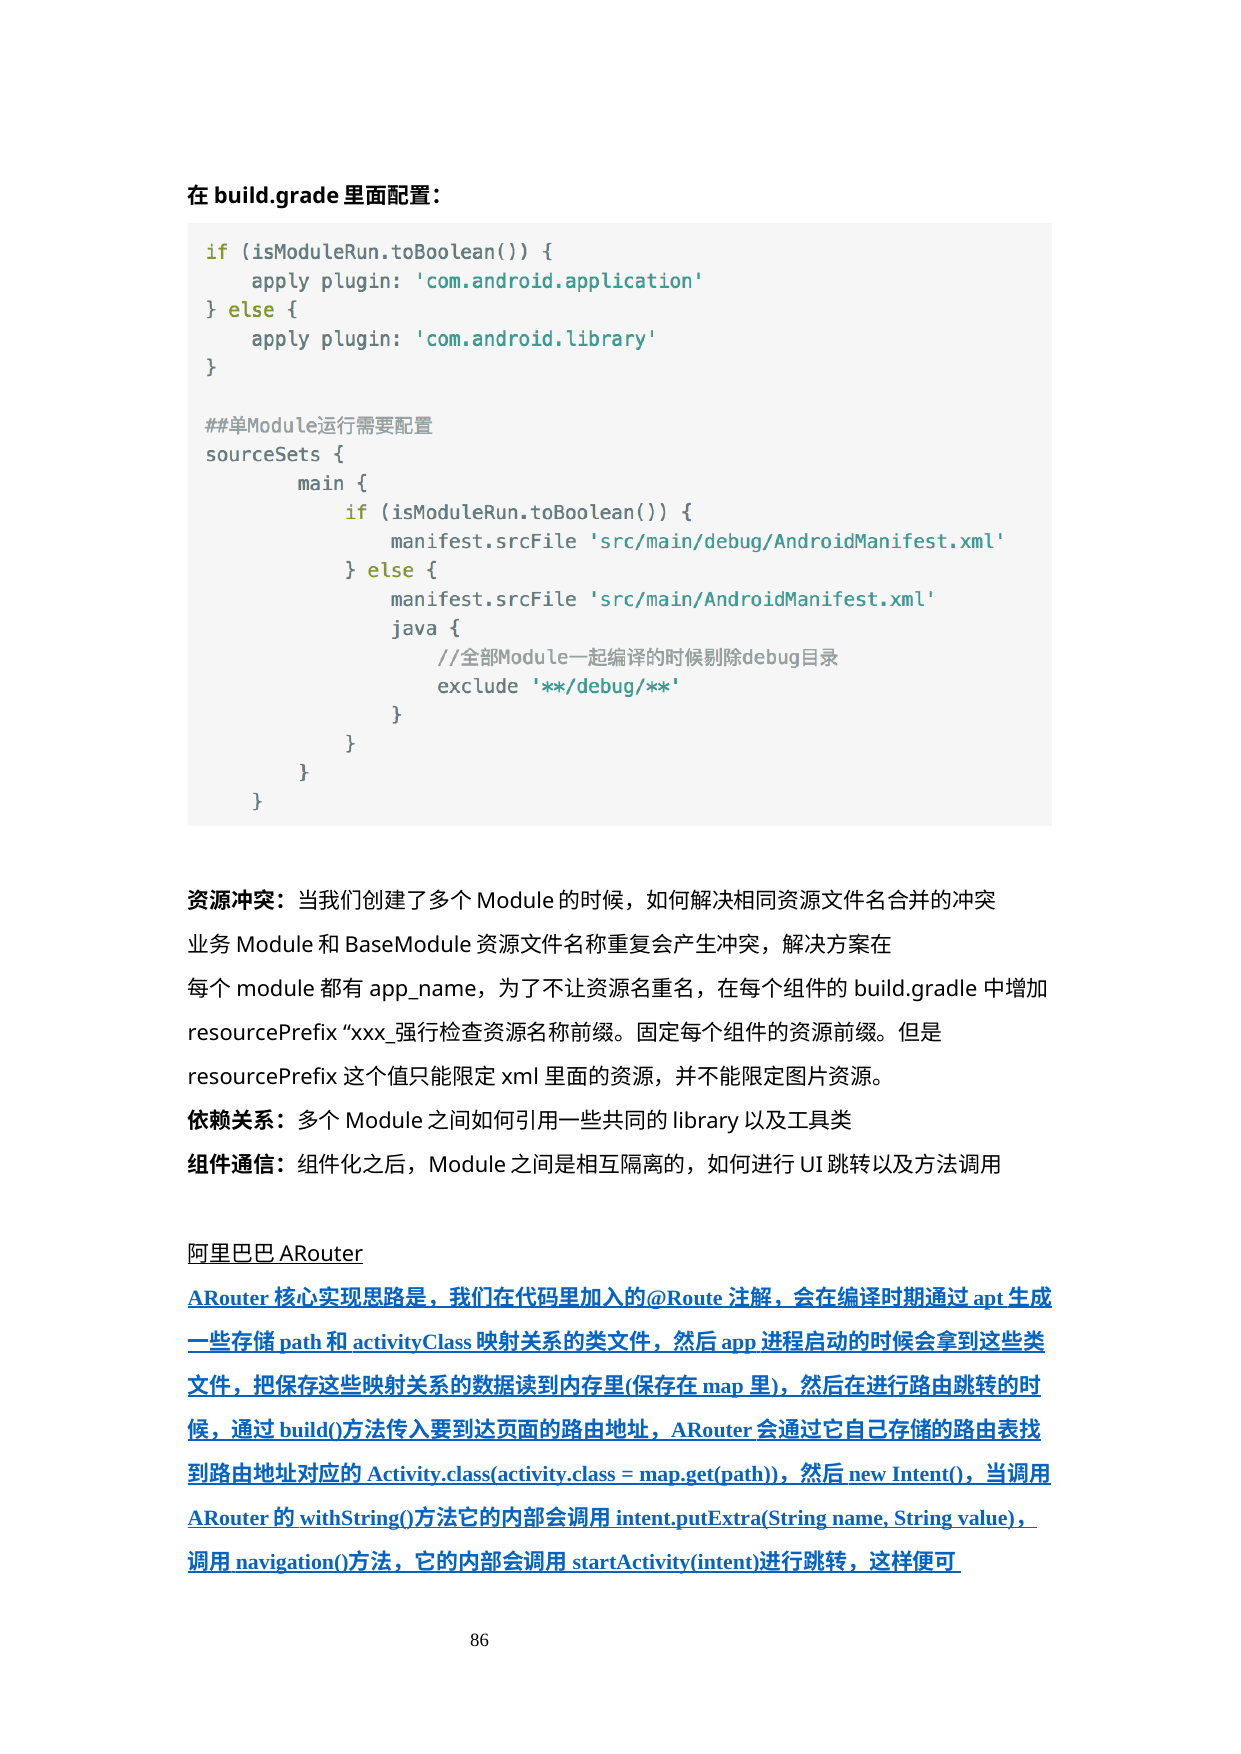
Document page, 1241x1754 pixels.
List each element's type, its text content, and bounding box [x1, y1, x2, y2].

text 依赖关系：多个Module之间如何引用一些共同的library以及工具类 [187, 1097, 1053, 1141]
text 业务Module和BaseModule资源文件名称重复会产生冲突，解决方案在 [187, 921, 1053, 965]
text 资源冲突：当我们创建了多个Module的时候，如何解决相同资源文件名合并的冲突 [187, 877, 1053, 921]
text 在build.grade里面配置： [187, 172, 1053, 216]
text ARouter 核心实现思路是，我们在代码里加入的@Route 注解，会在编译时期通过apt生成一些存储path和activityClass映射关系的类文件，然后app进程启动的时候会拿到这些类文件，把保存这些映射关系的数据读到内存里(保存在map 里)，然后在进行路由跳转的时候，通过build()方法传入要到达页面的路由地址，ARouter会通过它自己存储的路由表找到路由地址对应的Activity.class(activity.class = map.get(path))，然后new Intent()，当调用 ARouter的withString()方法它的内部会调用 intent.putExtra(String name, String value)，调用navigation()方法，它的内部会调用 startActivity(intent)进行跳转，这样便可 [187, 1273, 1053, 1582]
text 阿里巴巴ARouter [187, 1229, 1053, 1273]
text 组件通信：组件化之后，Module之间是相互隔离的，如何进行UI跳转以及方法调用 [187, 1141, 1053, 1185]
text 每个 module 都有 app_name，为了不让资源名重名，在每个组件的 build.gradle 中增加 resourcePrefix “xxx_强行检查资源名称前缀。固定每个组件的资源前缀。但是 resourcePrefix 这个值只能限定 xml 里面的资源，并不能限定图片资源。 [187, 965, 1053, 1097]
picture [187, 223, 1053, 826]
